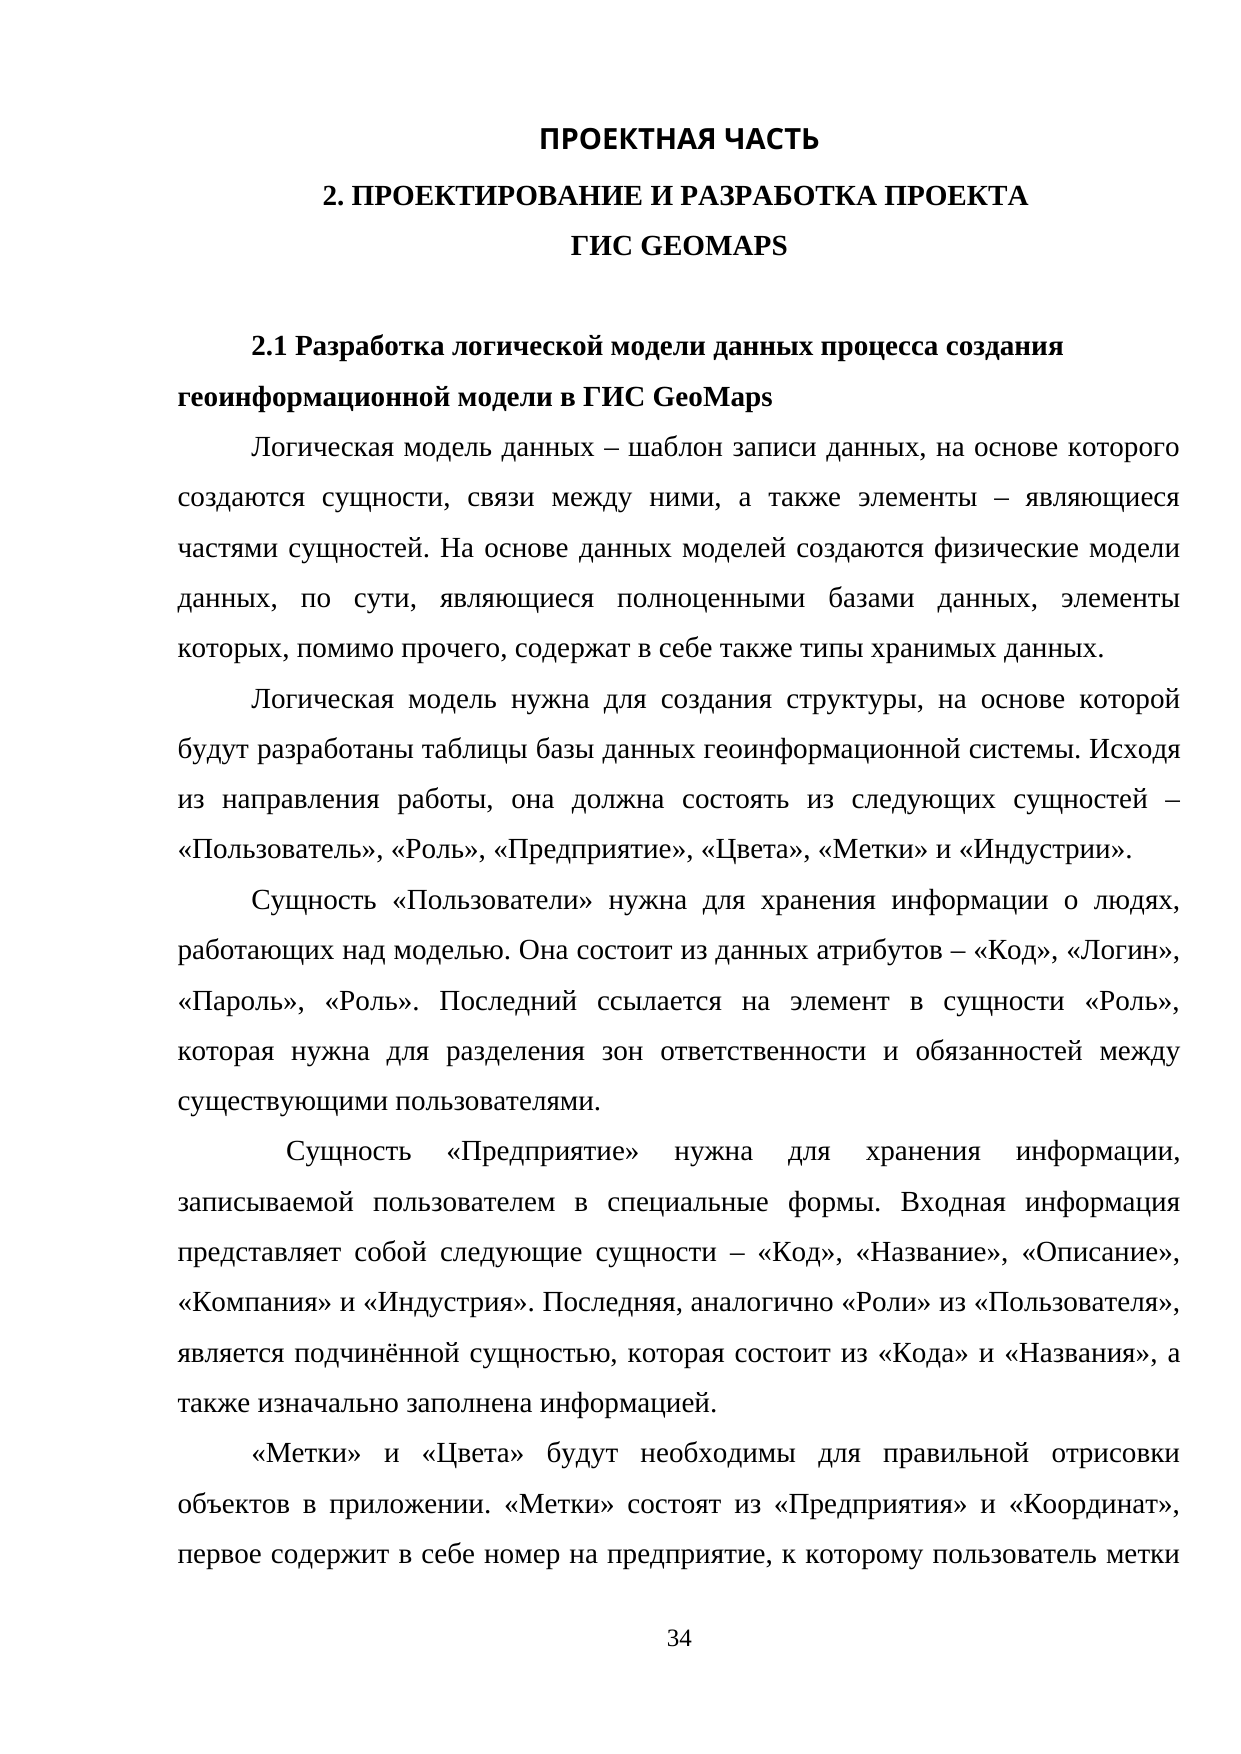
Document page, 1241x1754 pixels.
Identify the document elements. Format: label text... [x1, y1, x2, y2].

subtitle 2.1 Разработка логической модели данных процесса создания геоинформационной модели в ГИС GeoMaps [177, 328, 1181, 412]
text Логическая модель данных – шаблон записи данных, на основе которого создаются сущности, связи между ними, а также элементы – являющиеся частями сущностей. На основе данных моделей создаются физические модели данных, по сути, являющиеся полноценными базами данных, элементы которых, помимо прочего, содержат в себе также типы хранимых данных. [177, 429, 1181, 664]
text Сущность «Пользователи» нужна для хранения информации о людях, работающих над моделью. Она состоит из данных атрибутов – «Код», «Логин», «Пароль», «Роль». Последний ссылается на элемент в сущности «Роль», которая нужна для разделения зон ответственности и обязанностей между существующими пользователями. [177, 882, 1181, 1117]
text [177, 1435, 1181, 1569]
subtitle 2. ПРОЕКТИРОВАНИЕ И РАЗРАБОТКА ПРОЕКТА ГИС GEOMAPS [177, 178, 1181, 261]
subtitle ПРОЕКТНАЯ ЧАСТЬ [177, 118, 1181, 158]
text Сущность «Предприятие» нужна для хранения информации, записываемой пользователем в специальные формы. Входная информация представляет собой следующие сущности – «Код», «Название», «Описание», «Компания» и «Индустрия». Последняя, аналогично «Роли» из «Пользователя», является подчинённой сущностью, которая состоит из «Кода» и «Названия», а также изначально заполнена информацией. [177, 1133, 1181, 1419]
text Логическая модель нужна для создания структуры, на основе которой будут разработаны таблицы базы данных геоинформационной системы. Исходя из направления работы, она должна состоять из следующих сущностей – «Пользователь», «Роль», «Предприятие», «Цвета», «Метки» и «Индустрии». [177, 681, 1181, 865]
